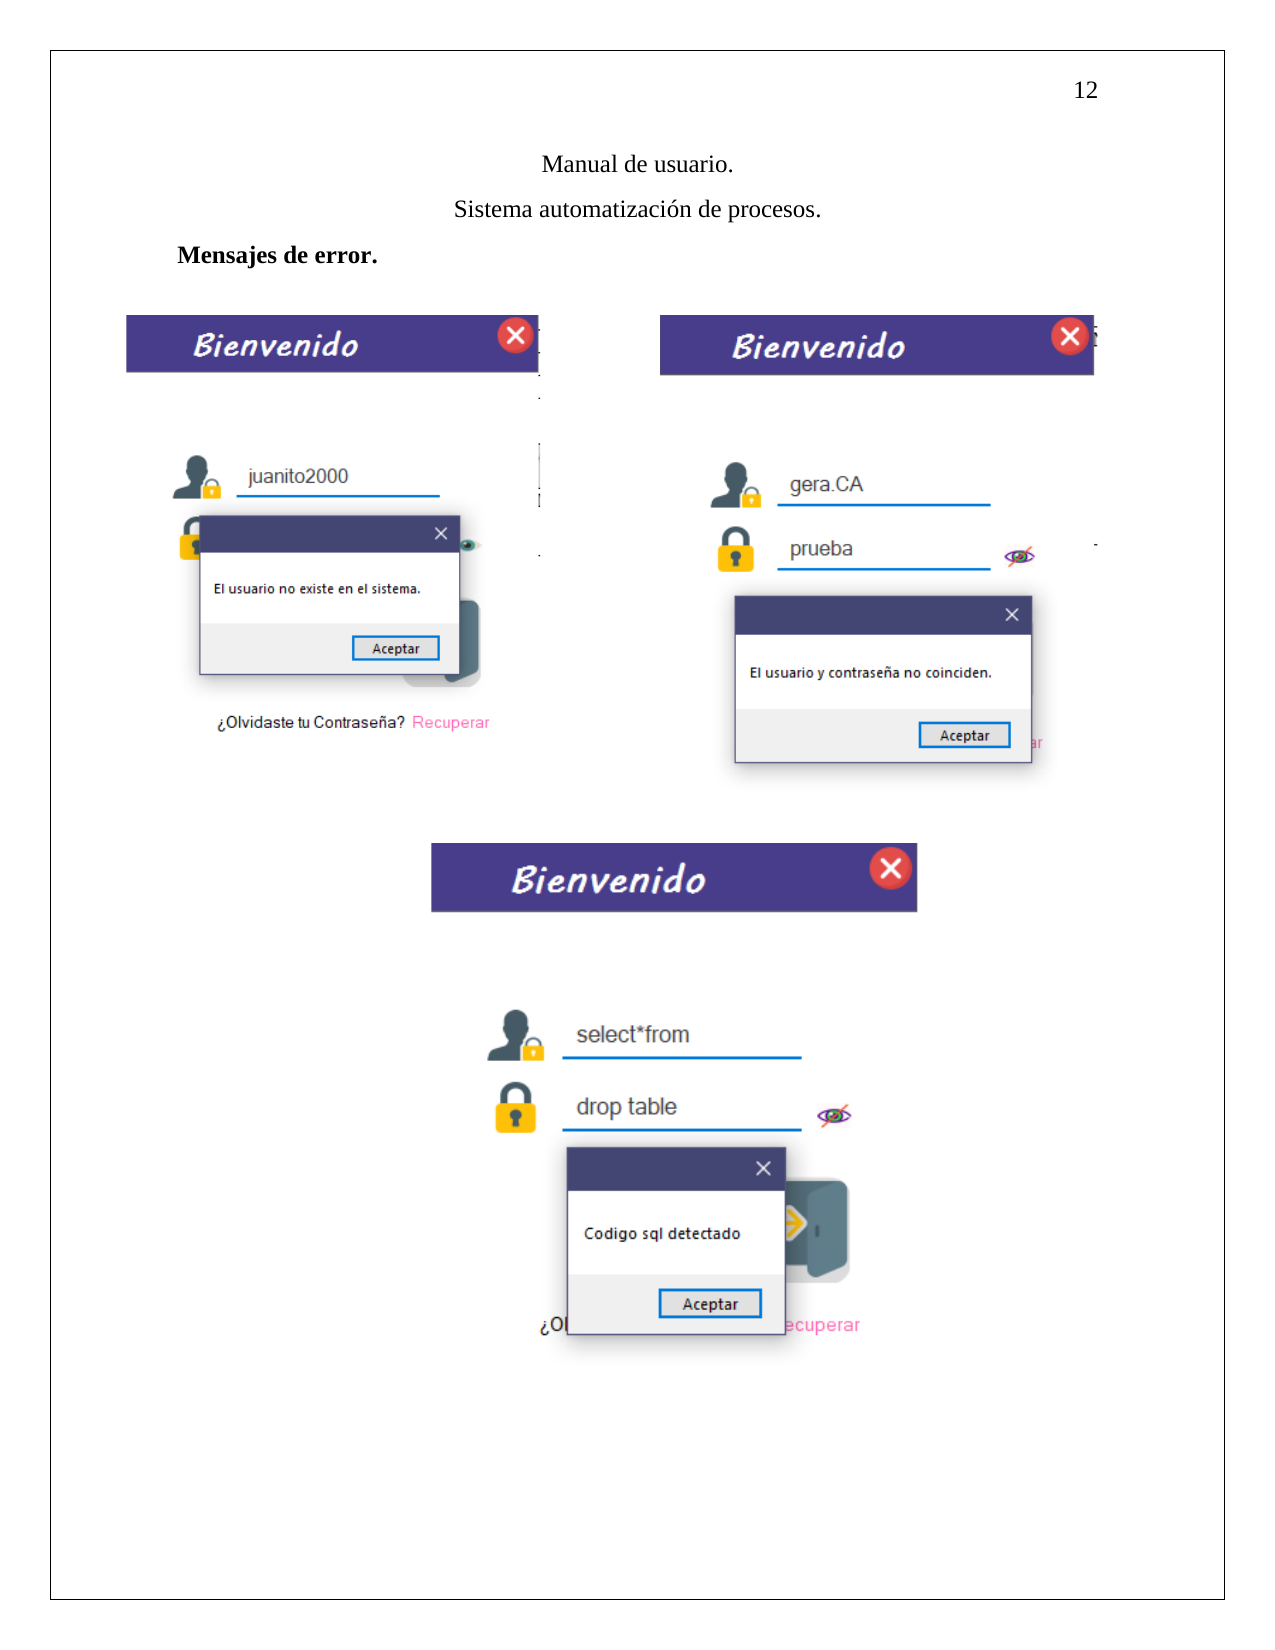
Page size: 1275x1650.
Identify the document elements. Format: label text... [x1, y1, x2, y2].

picture [126, 315, 540, 764]
subtitle Mensajes de error. [177, 240, 1098, 269]
picture [660, 315, 1098, 815]
picture [431, 843, 918, 1443]
